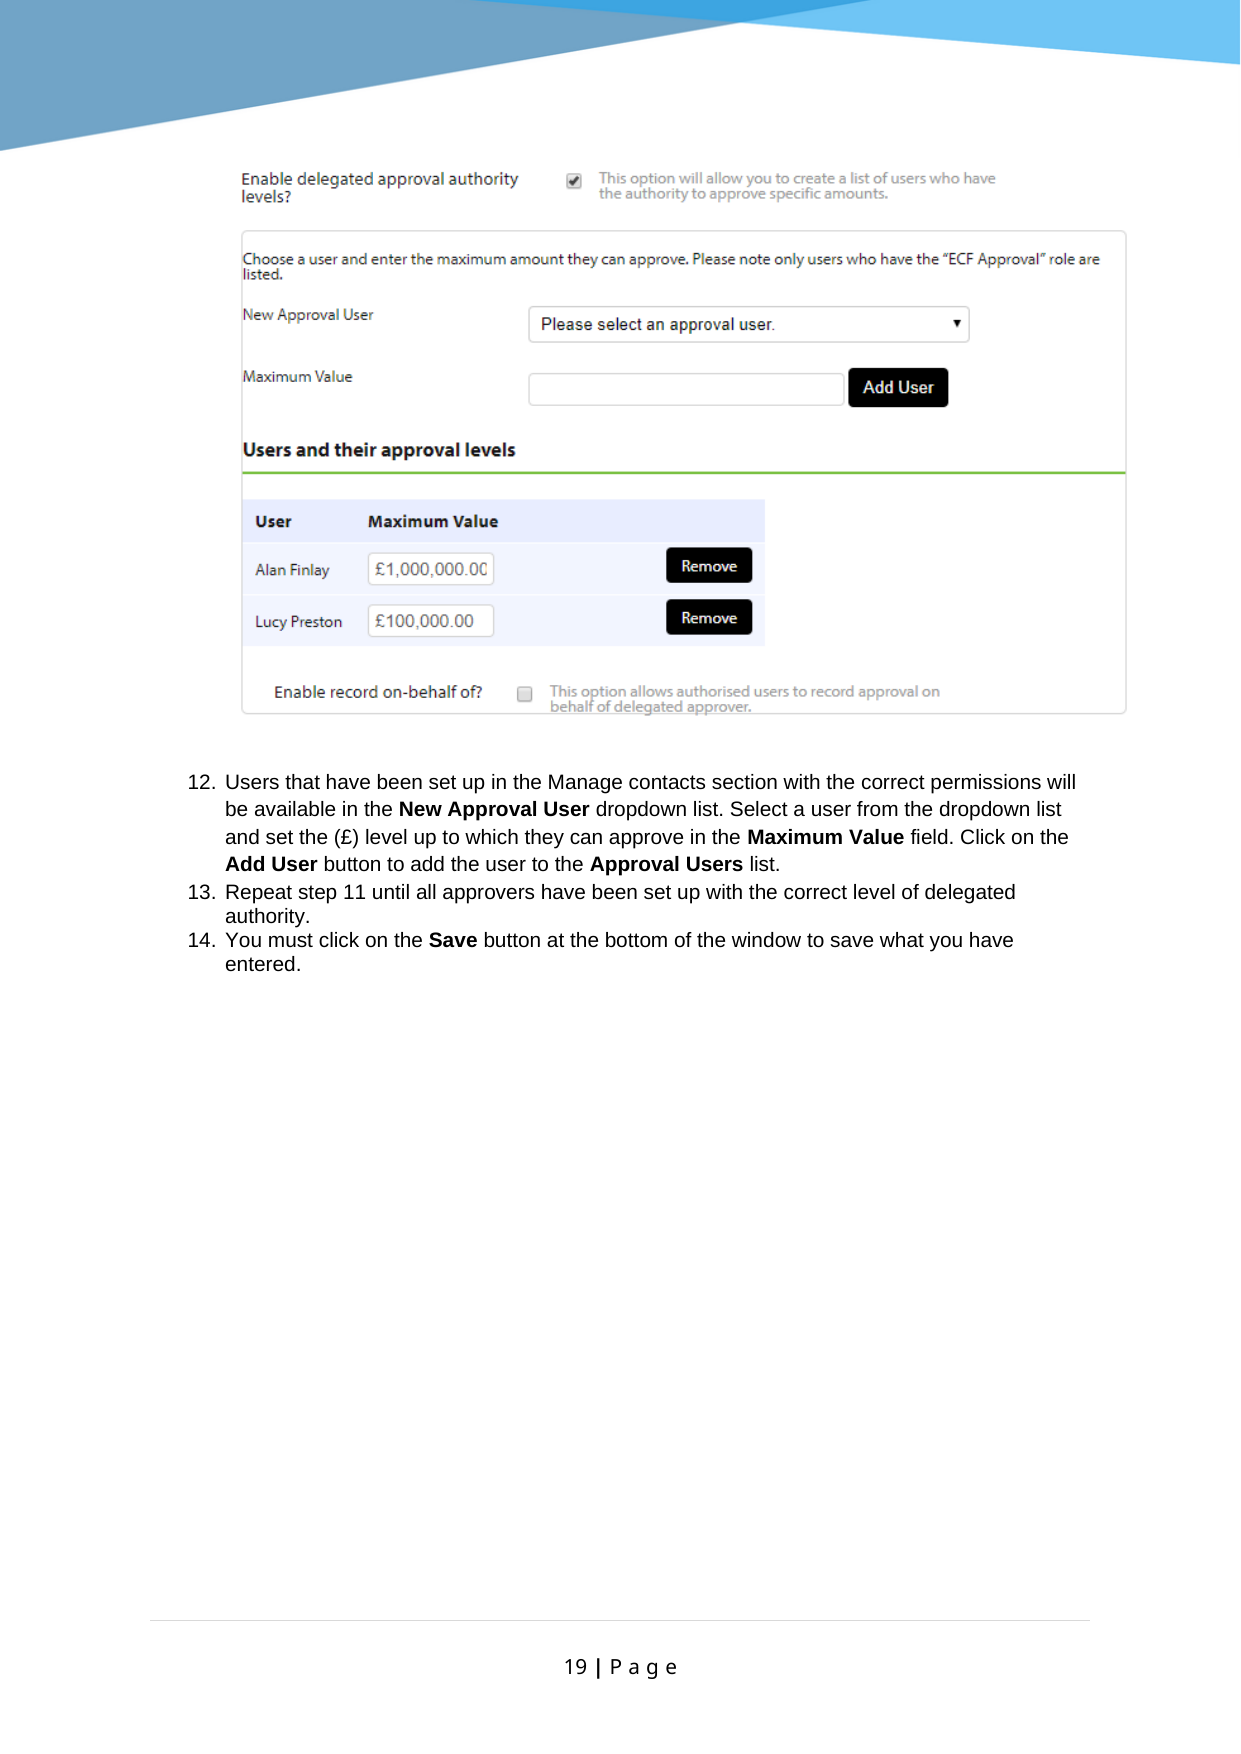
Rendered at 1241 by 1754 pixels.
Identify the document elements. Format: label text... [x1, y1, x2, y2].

list You must click on the Save button at the bottom of the window to save what you have entered. [187, 928, 1090, 976]
list Repeat step 11 until all approvers have been set up with the correct level of delegated authority. [187, 880, 1090, 928]
picture [0, 0, 1241, 746]
list Users that have been set up in the Manage contacts section with the correct permissions will be available in the New Approval User dropdown list. Select a user from the dropdown list and set the (£) level up to which they can approve in the Maximum Value field. Click on the Add User button to add the user to the Approval Users list. [187, 770, 1090, 876]
